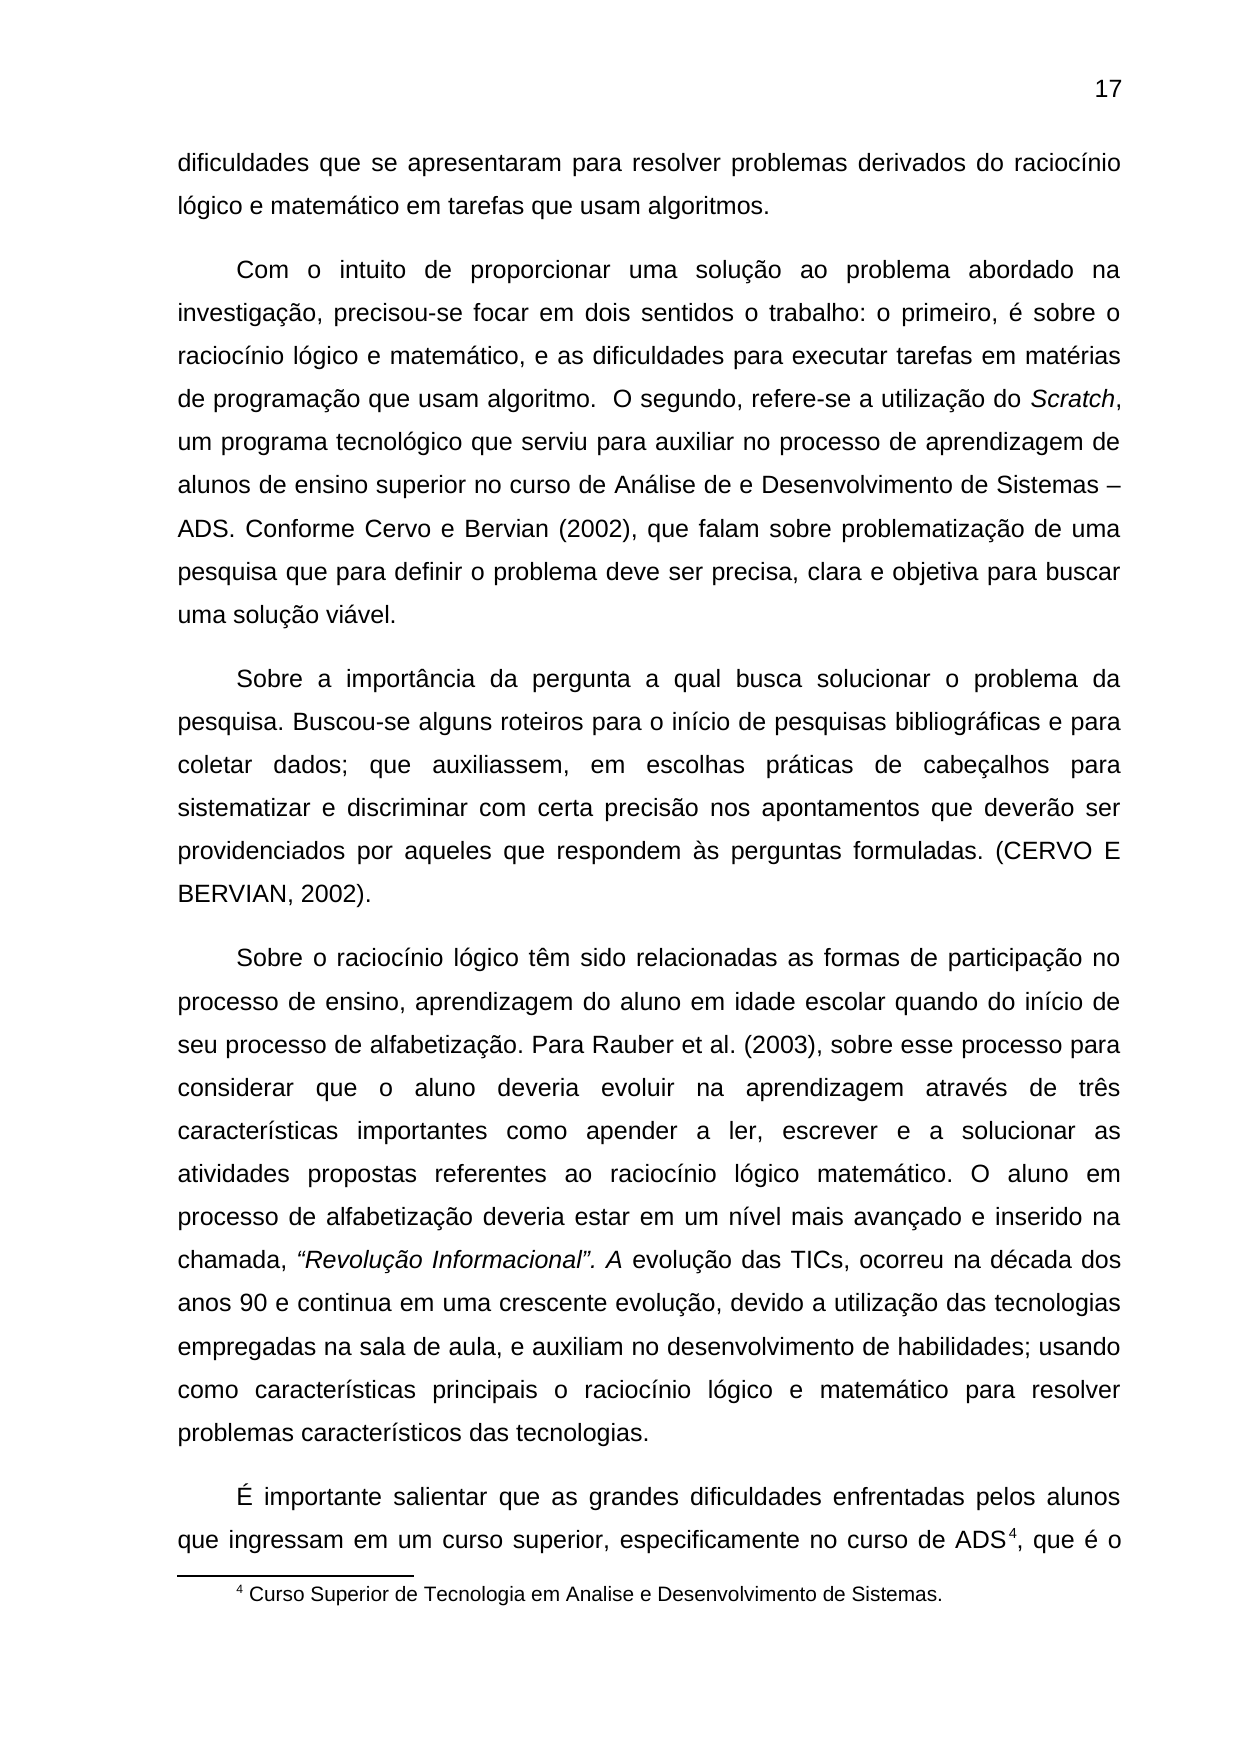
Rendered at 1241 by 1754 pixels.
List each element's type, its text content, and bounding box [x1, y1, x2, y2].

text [177, 148, 1122, 219]
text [177, 1482, 1122, 1553]
text Com o intuito de proporcionar uma solução ao problema abordado na investigação, precisou-se focar em dois sentidos o trabalho: o primeiro, é sobre o raciocínio lógico e matemático, e as dificuldades para executar tarefas em matérias de programação que usam algoritmo. O segundo, refere-se a utilização do Scratch, um programa tecnológico que serviu para auxiliar no processo de aprendizagem de alunos de ensino superior no curso de Análise de e Desenvolvimento de Sistemas – ADS. Conforme Cervo e Bervian (2002), que falam sobre problematização de uma pesquisa que para definir o problema deve ser precisa, clara e objetiva para buscar uma solução viável. [177, 255, 1122, 628]
text Sobre a importância da pergunta a qual busca solucionar o problema da pesquisa. Buscou-se alguns roteiros para o início de pesquisas bibliográficas e para coletar dados; que auxiliassem, em escolhas práticas de cabeçalhos para sistematizar e discriminar com certa precisão nos apontamentos que deverão ser providenciados por aqueles que respondem às perguntas formuladas. (CERVO E BERVIAN, 2002). [177, 664, 1122, 908]
text Sobre o raciocínio lógico têm sido relacionadas as formas de participação no processo de ensino, aprendizagem do aluno em idade escolar quando do início de seu processo de alfabetização. Para Rauber et al. (2003), sobre esse processo para considerar que o aluno deveria evoluir na aprendizagem através de três características importantes como apender a ler, escrever e a solucionar as atividades propostas referentes ao raciocínio lógico matemático. O aluno em processo de alfabetização deveria estar em um nível mais avançado e inserido na chamada, “Revolução Informacional”. A evolução das TICs, ocorreu na década dos anos 90 e continua em uma crescente evolução, devido a utilização das tecnologias empregadas na sala de aula, e auxiliam no desenvolvimento de habilidades; usando como características principais o raciocínio lógico e matemático para resolver problemas característicos das tecnologias. [177, 943, 1122, 1446]
